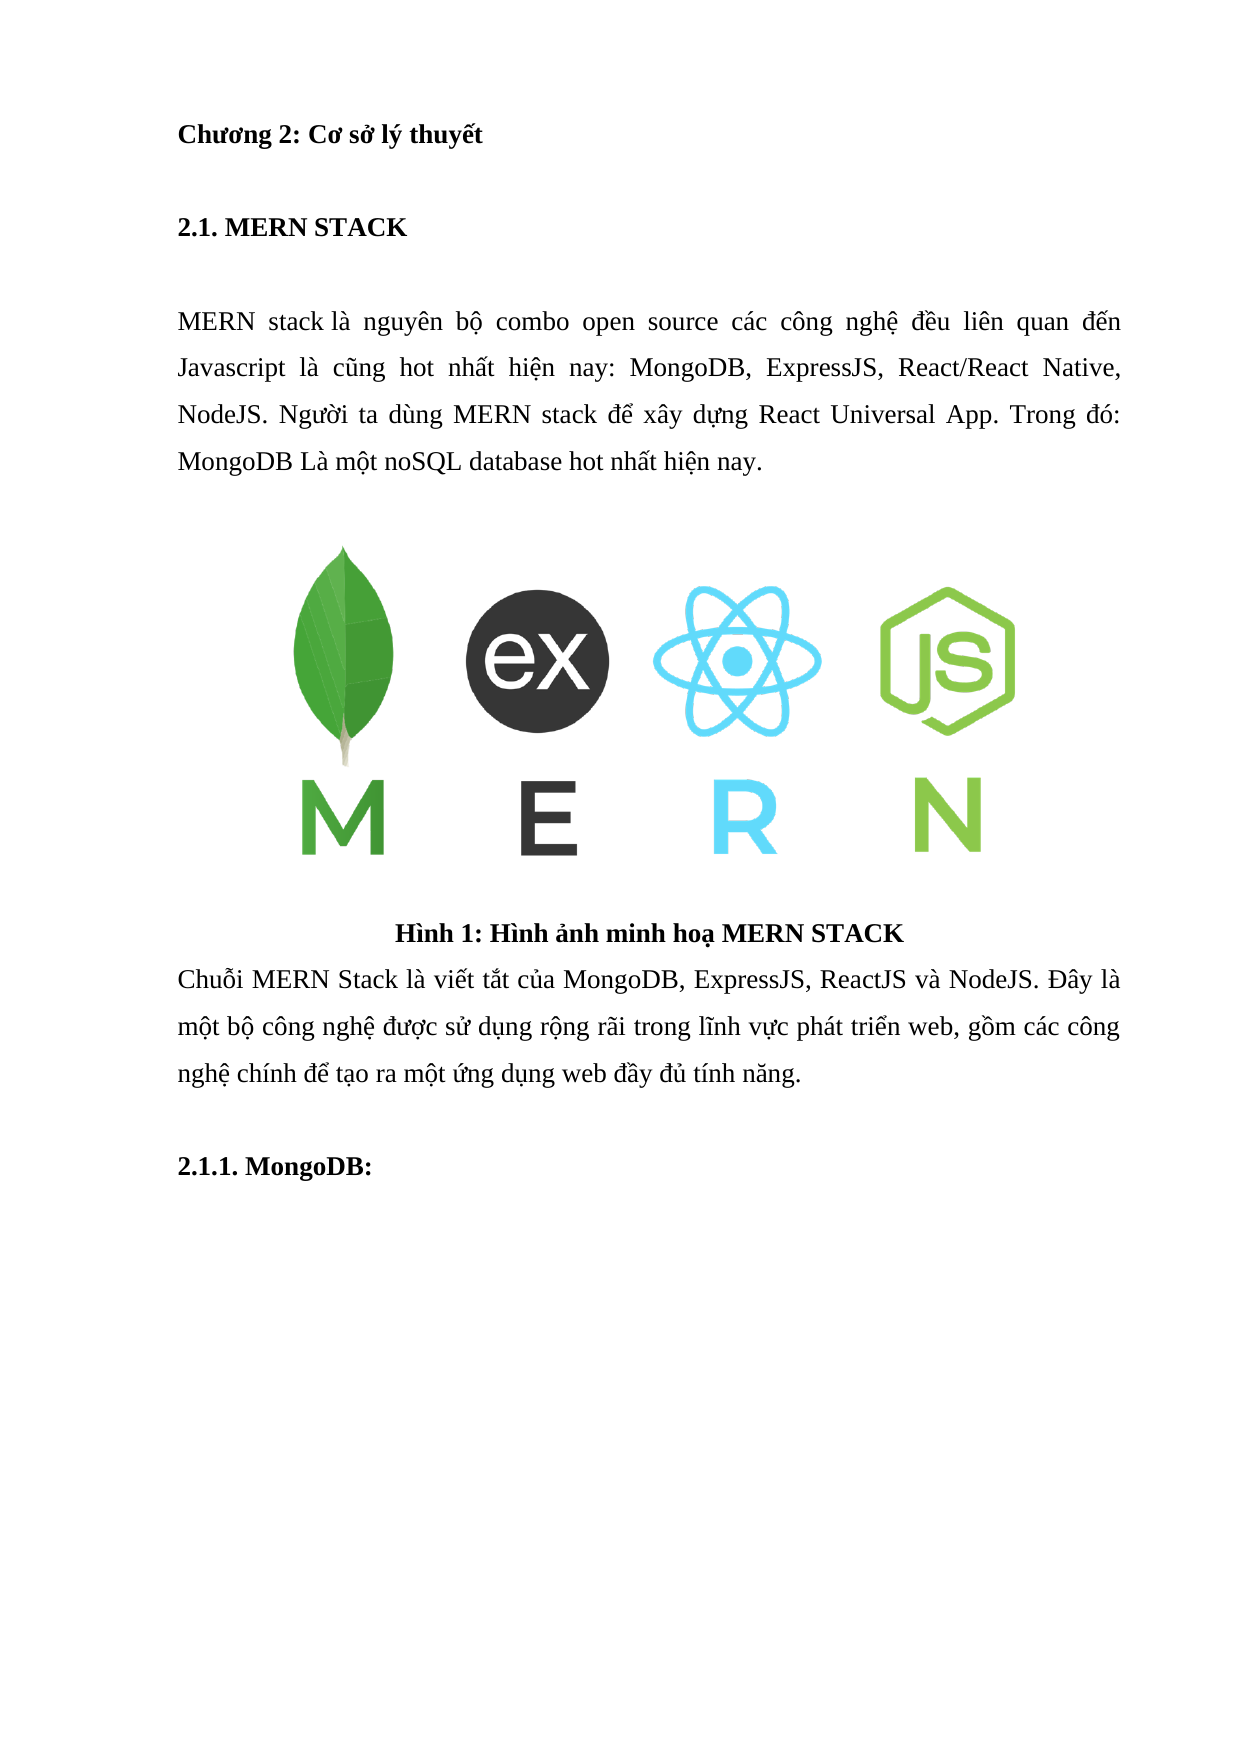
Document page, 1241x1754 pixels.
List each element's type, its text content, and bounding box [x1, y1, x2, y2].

text Hình 1: Hình ảnh minh hoạ MERN STACK [177, 917, 1122, 948]
text 2.1.1. MongoDB: [177, 1150, 1122, 1181]
text 2.1. MERN STACK [177, 211, 1122, 243]
text Chuỗi MERN Stack là viết tắt của MongoDB, ExpressJS, ReactJS và NodeJS. Đây là một bộ công nghệ được sử dụng rộng rãi trong lĩnh vực phát triển web, gồm các công nghệ chính để tạo ra một ứng dụng web đầy đủ tính năng. [177, 963, 1122, 1088]
text MERN stack là nguyên bộ combo open source các công nghệ đều liên quan đến Javascript là cũng hot nhất hiện nay: MongoDB, ExpressJS, React/React Native, NodeJS. Người ta dùng MERN stack để xây dựng React Universal App. Trong đó: MongoDB Là một noSQL database hot nhất hiện nay. [177, 305, 1122, 476]
text Chương 2: Cơ sở lý thuyết [177, 118, 1122, 149]
picture [177, 491, 1122, 903]
